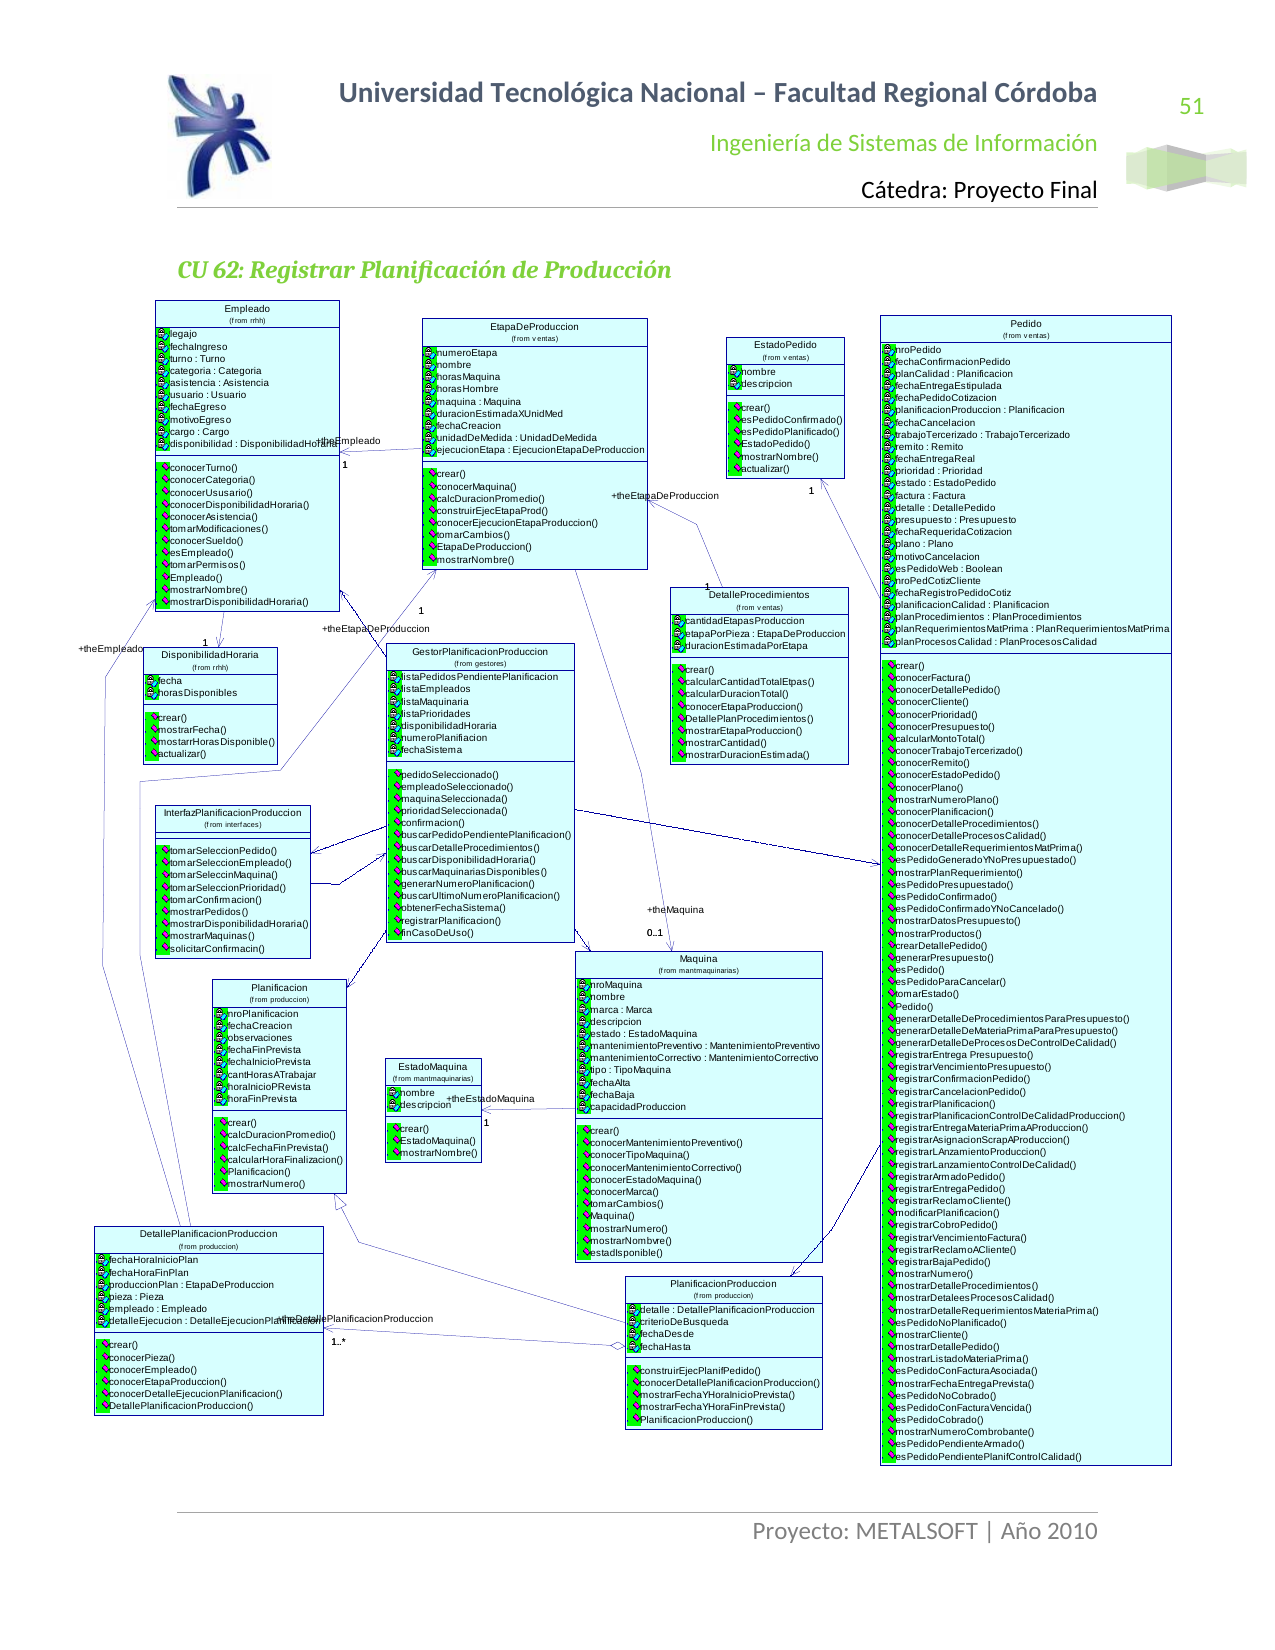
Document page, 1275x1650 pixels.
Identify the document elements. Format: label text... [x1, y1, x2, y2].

text CU 62: Registrar Planificación de Producción [177, 256, 1098, 284]
picture [167, 74, 272, 199]
